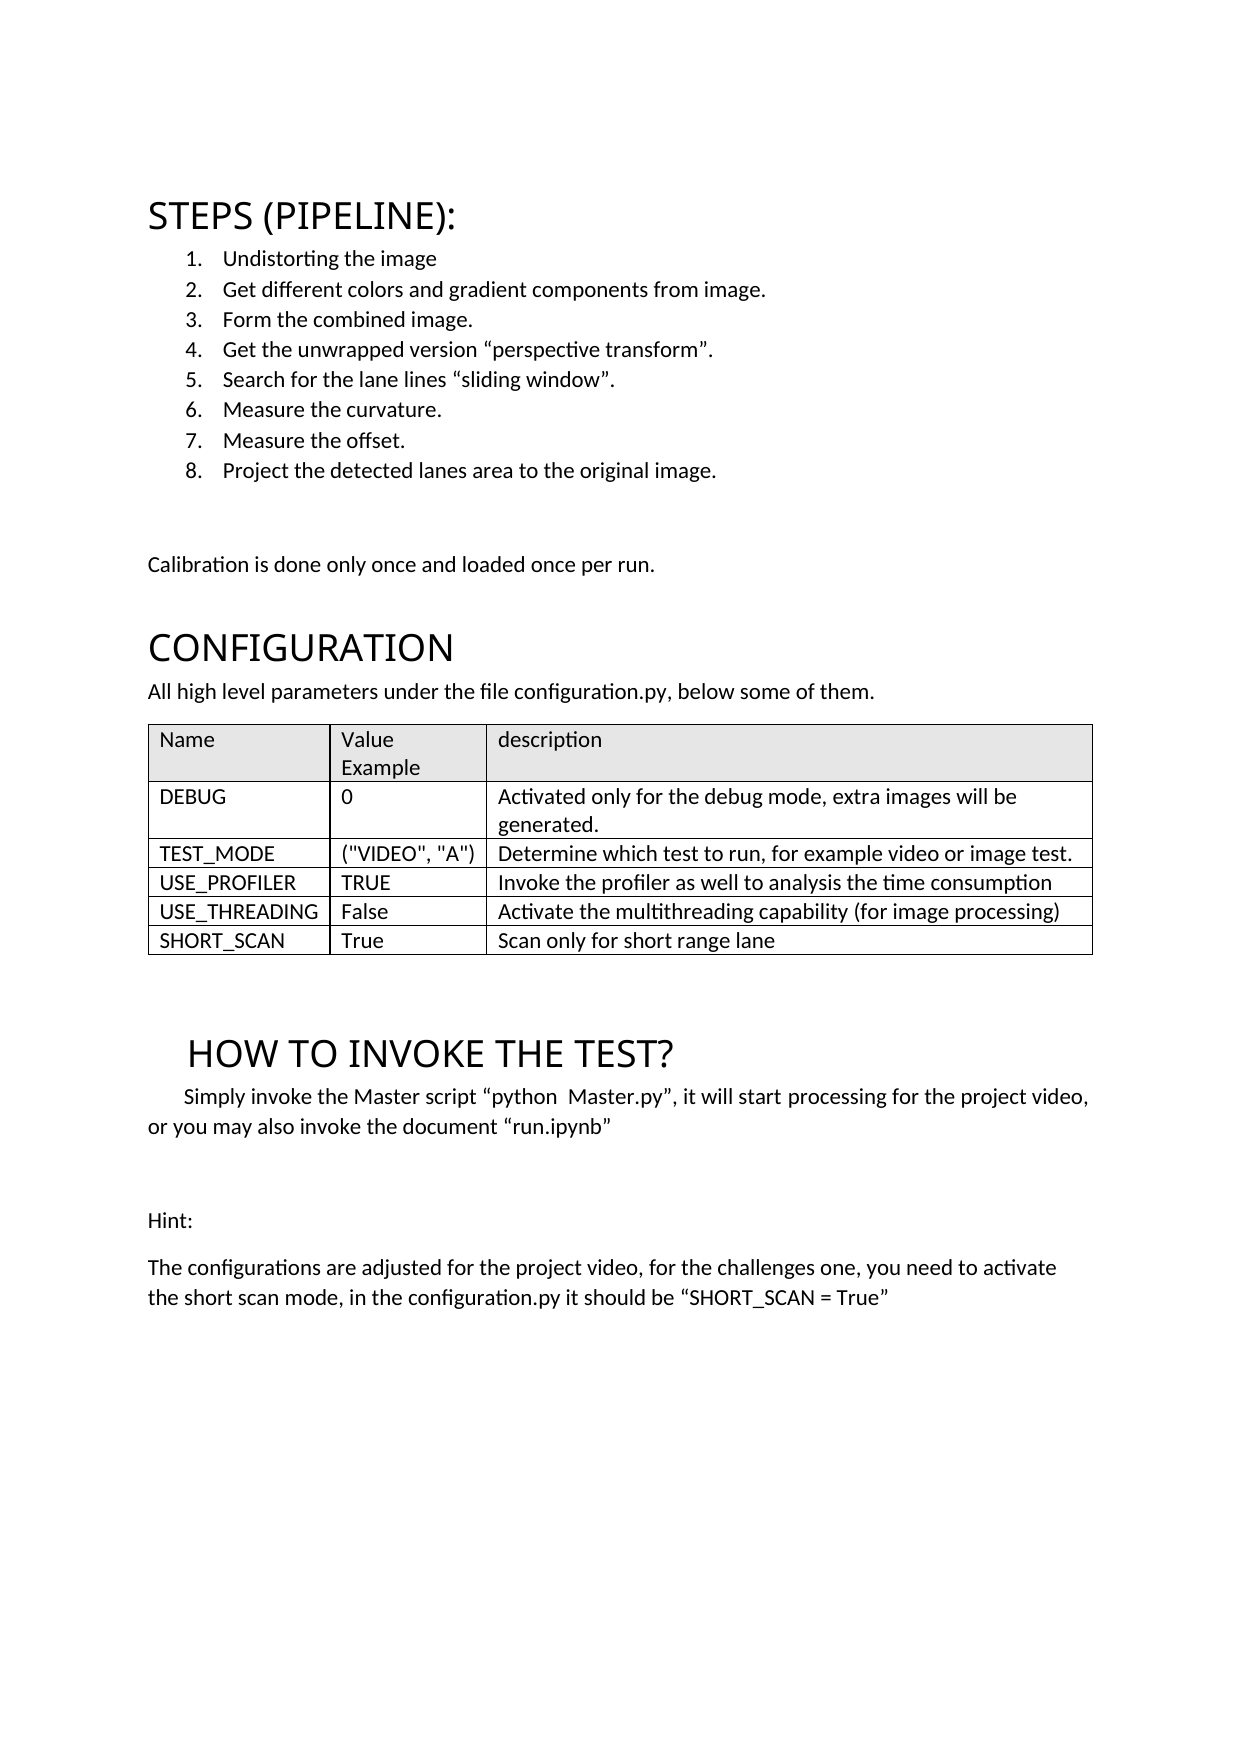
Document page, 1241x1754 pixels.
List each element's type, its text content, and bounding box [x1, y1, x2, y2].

text The configurations are adjusted for the project video, for the challenges one, you need to activate the short scan mode, in the configuration.py it should be “SHORT_SCAN = True” [148, 1253, 1093, 1311]
text All high level parameters under the file configuration.py, below some of them. [148, 677, 1093, 705]
table_cell DEBUG [149, 782, 329, 838]
table_cell True [331, 926, 486, 954]
table_cell USE_PROFILER [149, 868, 329, 896]
text Calibration is done only once and loaded once per run. [148, 550, 1093, 578]
list Get the unwrapped version “perspective transform”. [185, 335, 1093, 363]
table_cell Scan only for short range lane [487, 926, 1092, 954]
list Get different colors and gradient components from image. [185, 275, 1093, 303]
table_cell False [331, 897, 486, 925]
list Form the combined image. [185, 305, 1093, 333]
table_cell USE_THREADING [149, 897, 329, 925]
subtitle Configuration [148, 622, 1093, 673]
table_header Name [149, 725, 329, 781]
list Measure the curvature. [185, 396, 1093, 423]
subtitle How to invoke the test? [148, 1027, 1093, 1078]
text Hint: [148, 1206, 1093, 1234]
table_cell SHORT_SCAN [149, 926, 329, 954]
list Search for the lane lines “sliding window”. [185, 365, 1093, 393]
table_cell Determine which test to run, for example video or image test. [487, 839, 1092, 867]
list Undistorting the image [185, 244, 1093, 272]
table_header description [487, 725, 1092, 781]
table_cell Activated only for the debug mode, extra images will be generated. [487, 782, 1092, 838]
list Measure the offset. [185, 426, 1093, 454]
list Project the detected lanes area to the original image. [185, 456, 1093, 484]
table_cell TEST_MODE [149, 839, 329, 867]
subtitle Steps (pipeline): [148, 189, 1093, 240]
table_cell 0 [331, 782, 486, 838]
table_header Value Example [331, 725, 486, 781]
text Simply invoke the Master script “python Master.py”, it will start processing for the project video, or you may also invoke the document “run.ipynb” [148, 1082, 1093, 1140]
table_cell ("VIDEO", "A") [331, 839, 486, 867]
table_cell Invoke the profiler as well to analysis the time consumption [487, 868, 1092, 896]
table_cell TRUE [331, 868, 486, 896]
table_cell Activate the multithreading capability (for image processing) [487, 897, 1092, 925]
